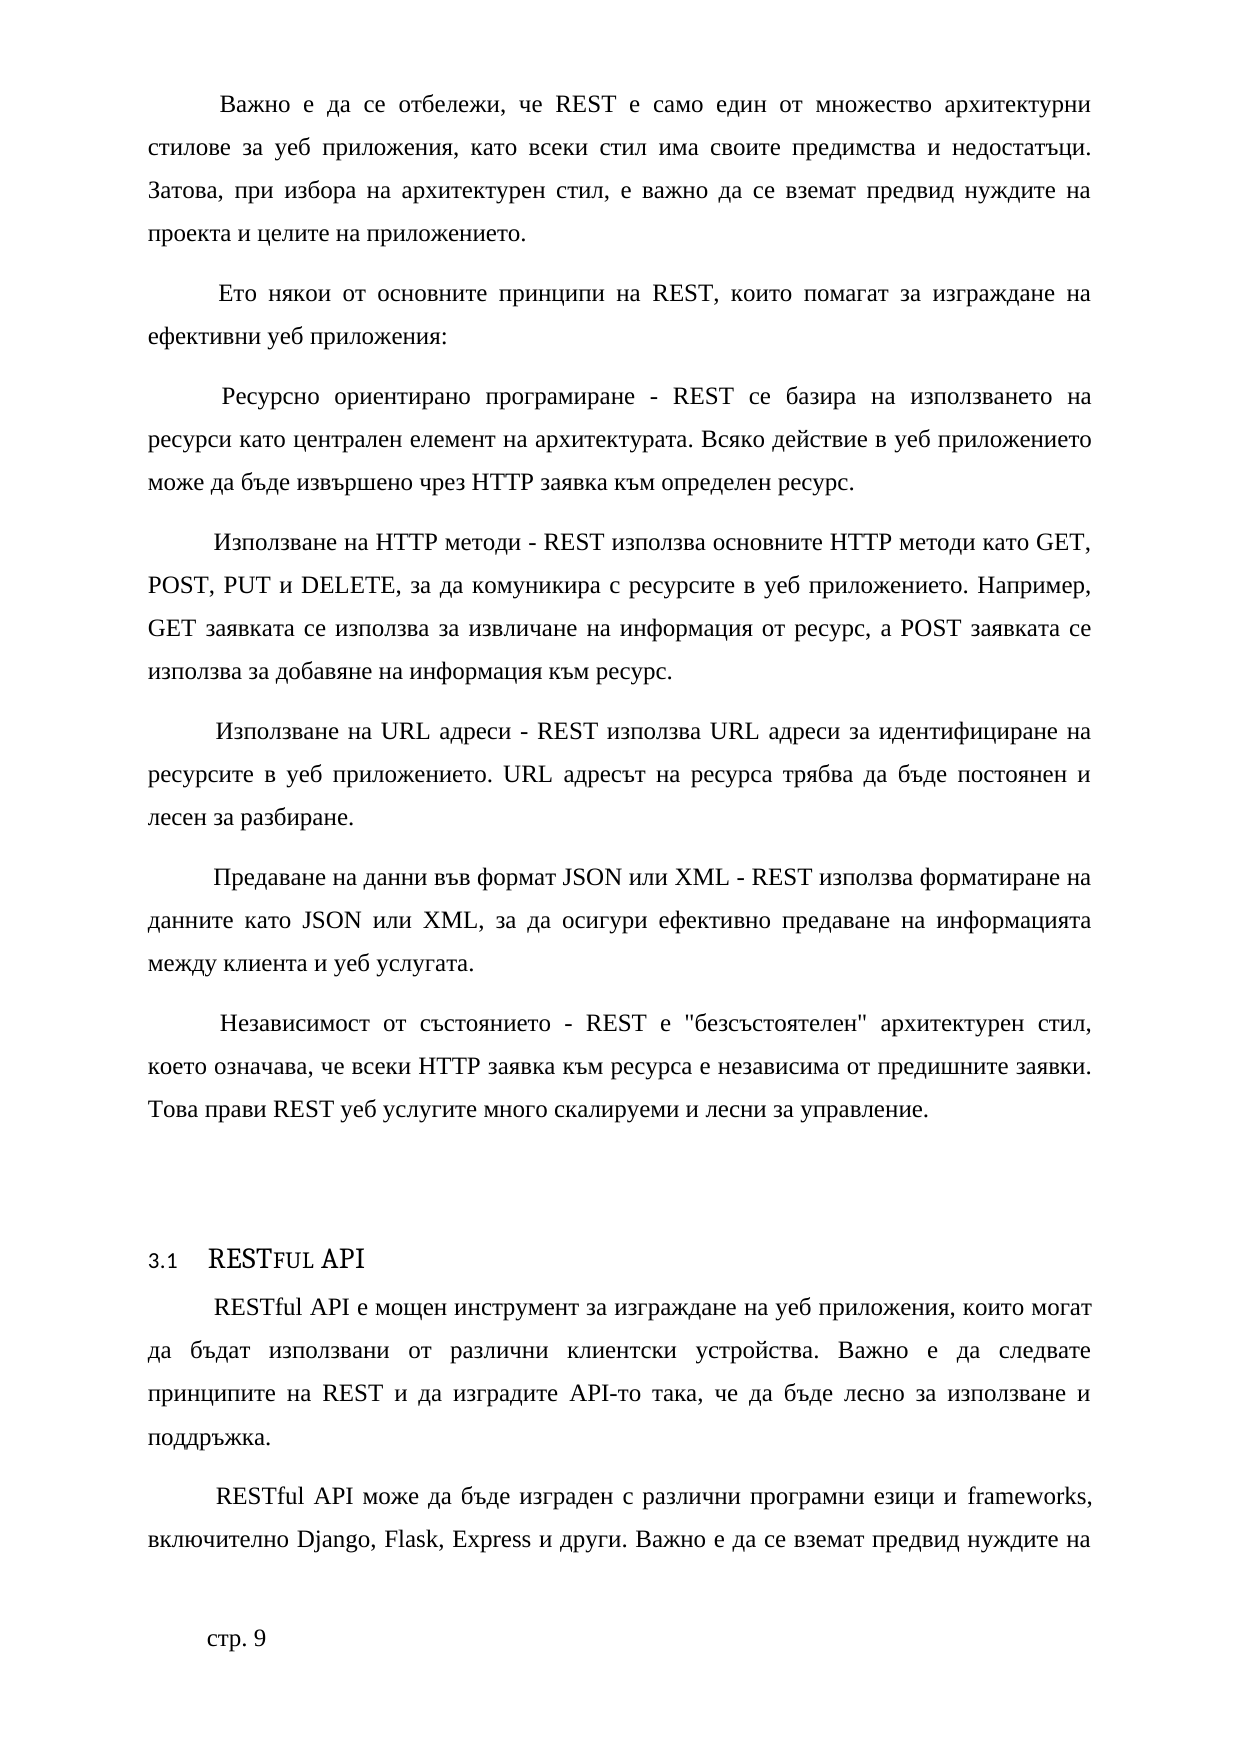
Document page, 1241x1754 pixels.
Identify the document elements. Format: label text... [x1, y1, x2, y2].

text Предаване на данни във формат JSON или XML - REST използва форматиране на данните като JSON или XML, за да осигури ефективно предаване на информацията между клиента и уеб услугата. [148, 1051, 1093, 1166]
text REST е популярен в уеб разработката, защото е лесен за разбиране и използване. RESTful API-та (уеб услуги, които използват REST) са съвместими с голям брой клиентски устройства и програми, като мобилни приложения, уеб браузъри, IoT устройства и други. [148, 89, 1093, 247]
text Използване на URL адреси - REST използва URL адреси за идентифициране на ресурсите в уеб приложението. URL адресът на ресурса трябва да бъде постоянен и лесен за разбиране. [148, 905, 1093, 1020]
text Използване на HTTP методи - REST използва основните HTTP методи като GET, POST, PUT и DELETE, за да комуникира с ресурсите в уеб приложението. Например, GET заявката се използва за извличане на информация от ресурс, а POST заявката се използва за добавяне на информация към ресурс. [148, 716, 1093, 874]
subtitle RESTful API [148, 1431, 1093, 1464]
text Важно е да се отбележи, че REST е само един от множество архитектурни стилове за уеб приложения, като всеки стил има своите предимства и недостатъци. Затова, при избора на архитектурен стил, е важно да се вземат предвид нуждите на проекта и целите на приложението. [148, 278, 1093, 436]
text Ресурсно ориентирано програмиране - REST се базира на използването на ресурси като централен елемент на архитектурата. Всяко действие в уеб приложението може да бъде извършено чрез HTTP заявка към определен ресурс. [148, 570, 1093, 685]
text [148, 1481, 1093, 1553]
text Независимост от състоянието - REST е "безсъстоятелен" архитектурен стил, което означава, че всеки HTTP заявка към ресурса е независима от предишните заявки. Това прави REST уеб услугите много скалируеми и лесни за управление. [148, 1197, 1093, 1312]
text Ето някои от основните принципи на REST, които помагат за изграждане на ефективни уеб приложения: [148, 467, 1093, 539]
